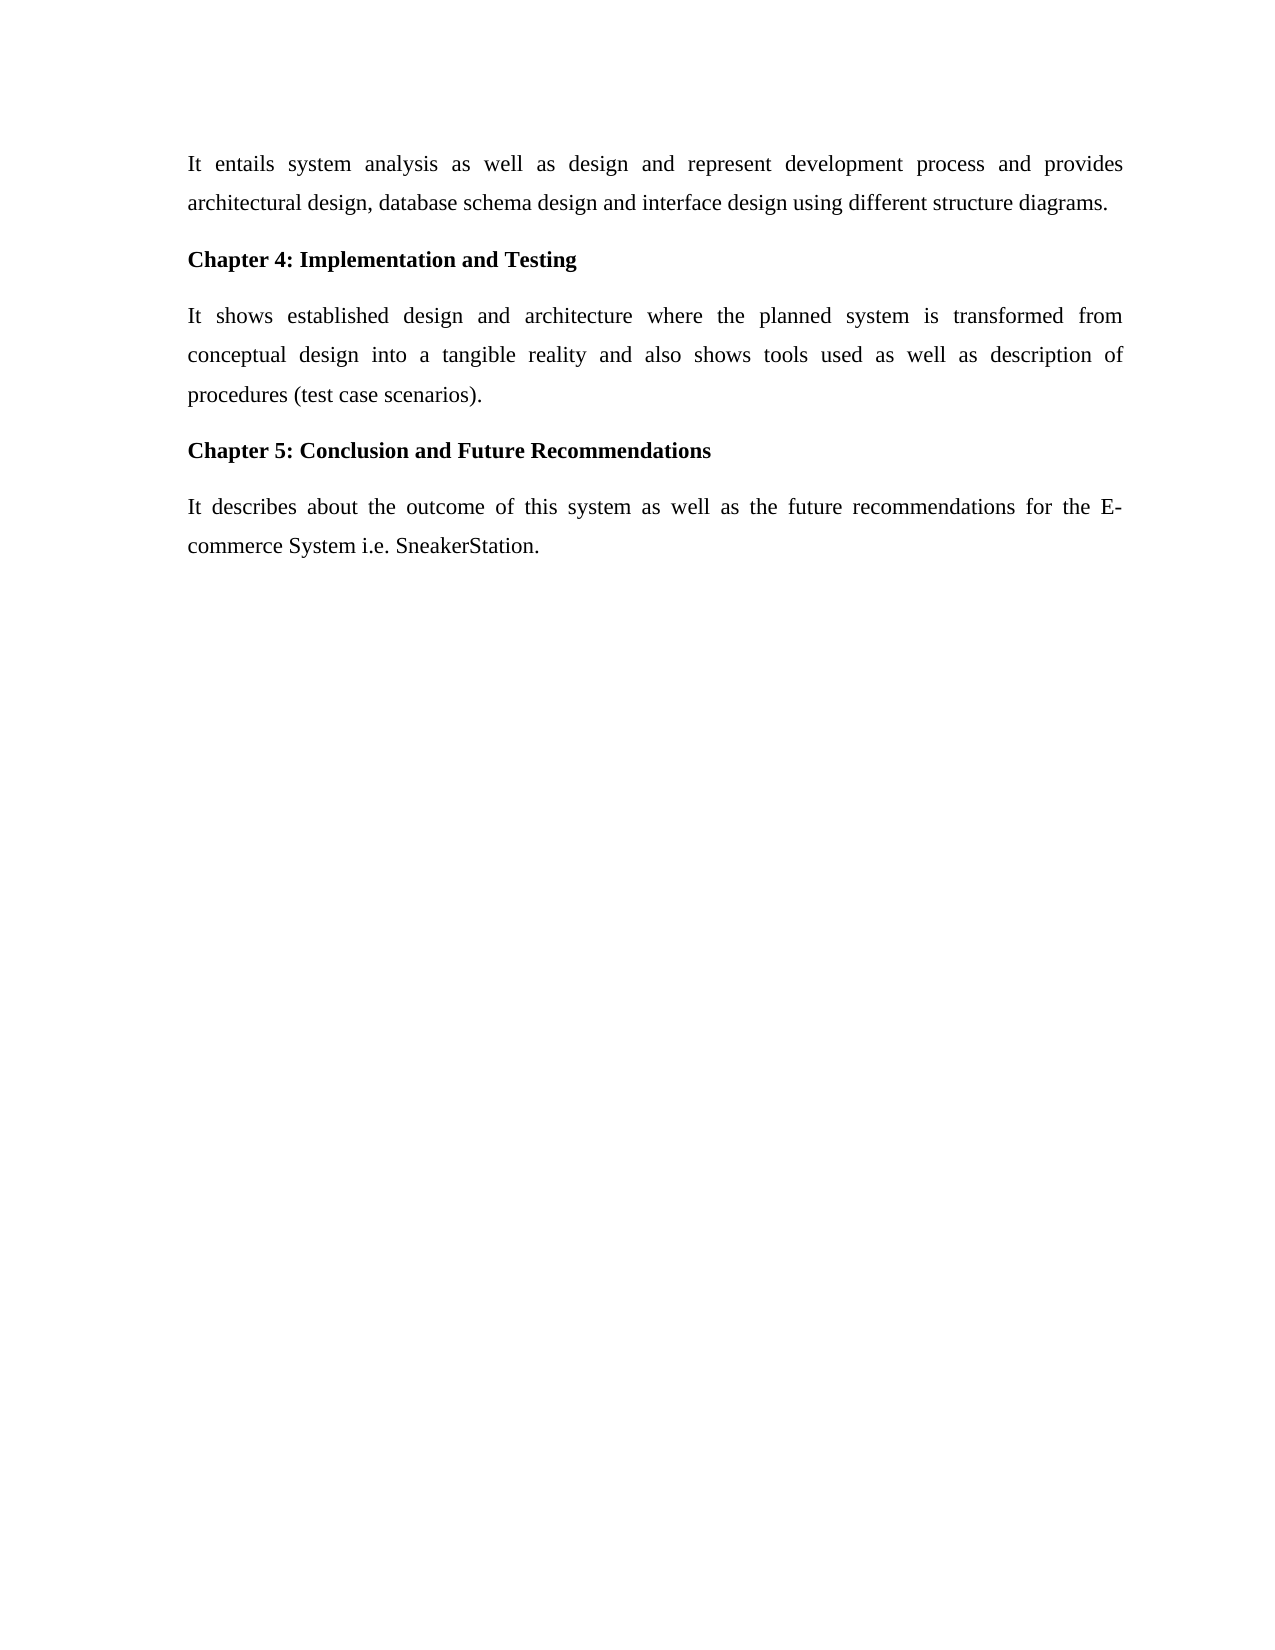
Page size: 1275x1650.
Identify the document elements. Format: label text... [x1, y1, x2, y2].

text It entails system analysis as well as design and represent development process and provides architectural design, database schema design and interface design using different structure diagrams. [187, 150, 1125, 216]
text Chapter 4: Implementation and Testing [187, 246, 1125, 272]
text It describes about the outcome of this system as well as the future recommendations for the E-commerce System i.e. SneakerStation. [187, 493, 1125, 559]
text Chapter 5: Conclusion and Future Recommendations [187, 437, 1125, 463]
text It shows established design and architecture where the planned system is transformed from conceptual design into a tangible reality and also shows tools used as well as description of procedures (test case scenarios). [187, 302, 1125, 407]
